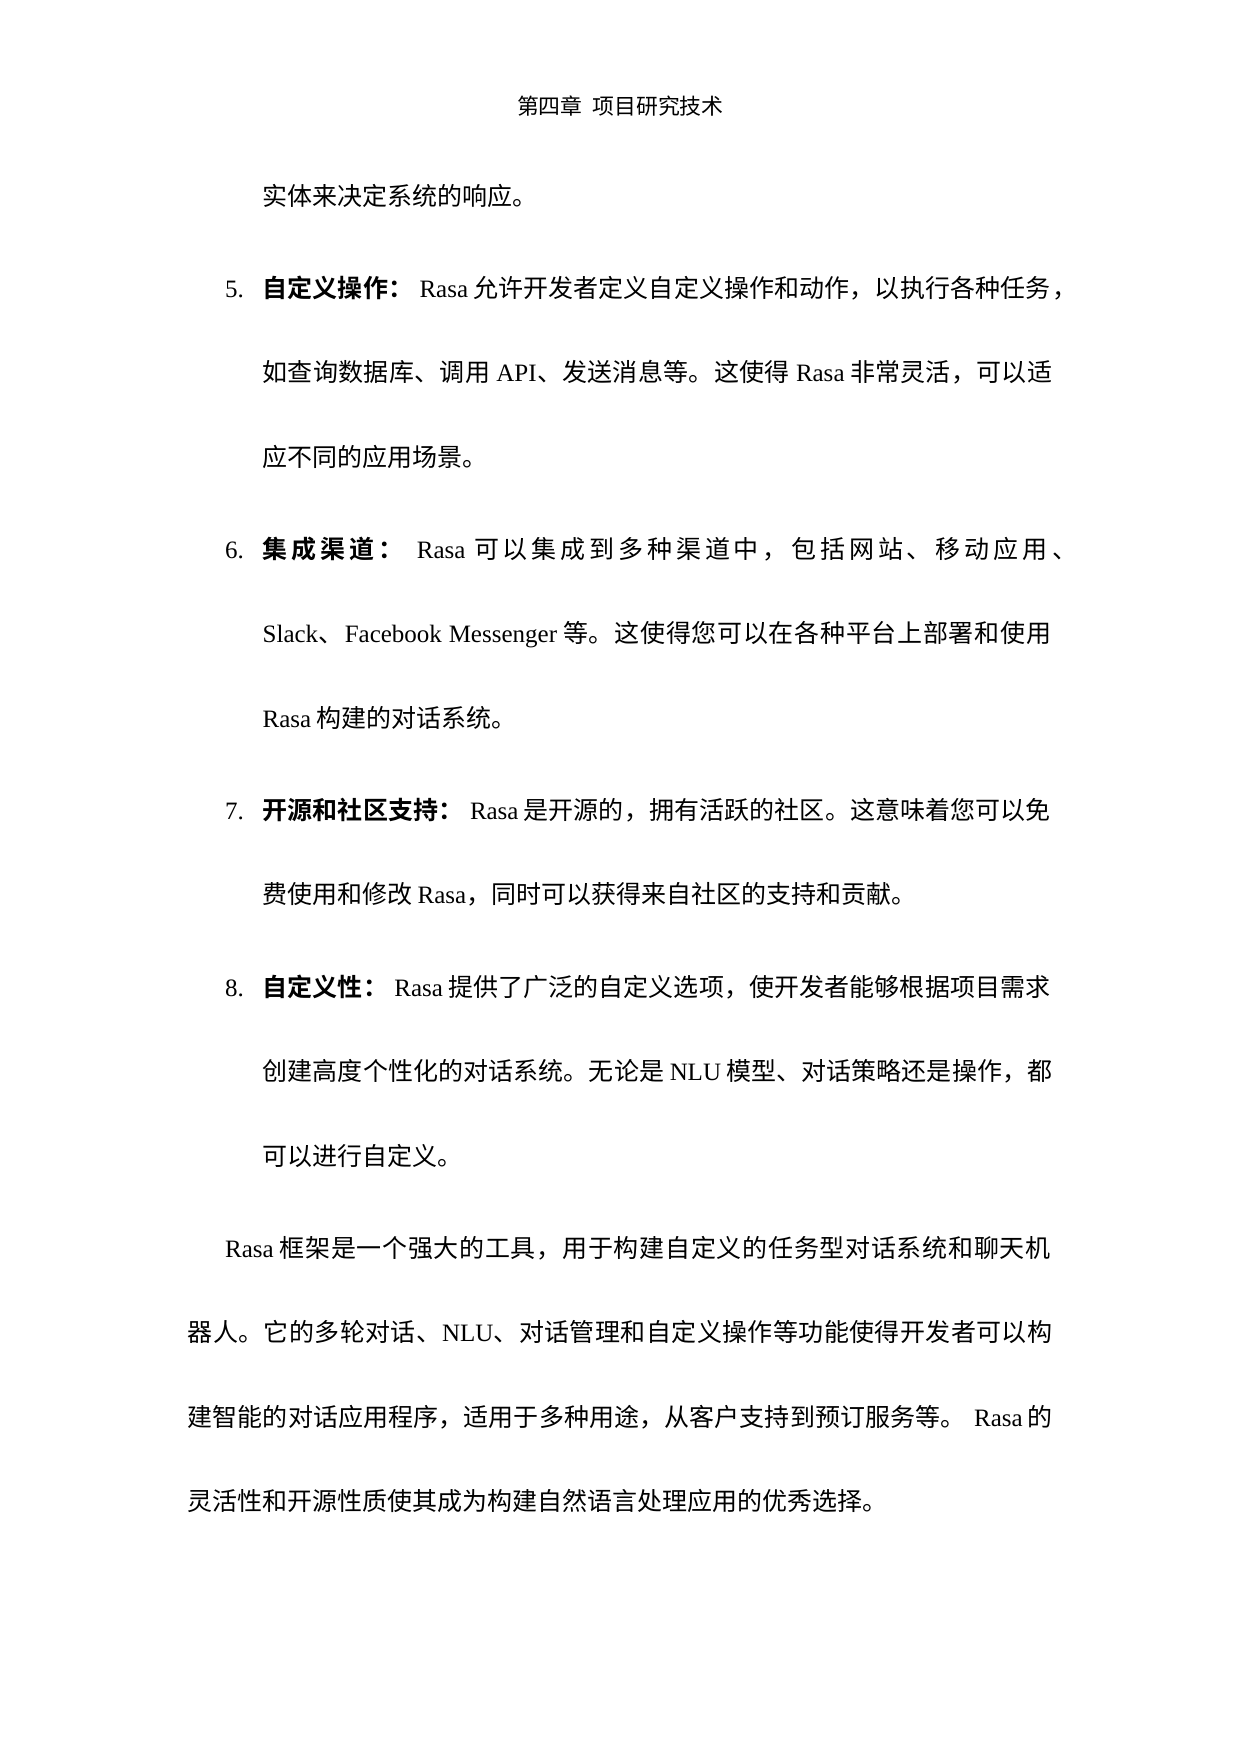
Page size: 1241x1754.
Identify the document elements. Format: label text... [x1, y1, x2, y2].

text Rasa框架是一个强大的工具，用于构建自定义的任务型对话系统和聊天机器人。它的多轮对话、NLU、对话管理和自定义操作等功能使得开发者可以构建智能的对话应用程序，适用于多种用途，从客户支持到预订服务等。 Rasa的灵活性和开源性质使其成为构建自然语言处理应用的优秀选择。 [187, 1214, 1053, 1532]
list 集成渠道： Rasa可以集成到多种渠道中，包括网站、移动应用、Slack、Facebook Messenger等。这使得您可以在各种平台上部署和使用Rasa构建的对话系统。 [225, 515, 1053, 749]
list 自定义操作： Rasa允许开发者定义自定义操作和动作，以执行各种任务，如查询数据库、调用API、发送消息等。这使得Rasa非常灵活，可以适应不同的应用场景。 [225, 254, 1053, 488]
list 开源和社区支持： Rasa是开源的，拥有活跃的社区。这意味着您可以免费使用和修改Rasa，同时可以获得来自社区的支持和贡献。 [225, 776, 1053, 926]
list 自定义性： Rasa提供了广泛的自定义选项，使开发者能够根据项目需求创建高度个性化的对话系统。无论是NLU模型、对话策略还是操作，都可以进行自定义。 [225, 953, 1053, 1187]
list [225, 162, 1053, 227]
